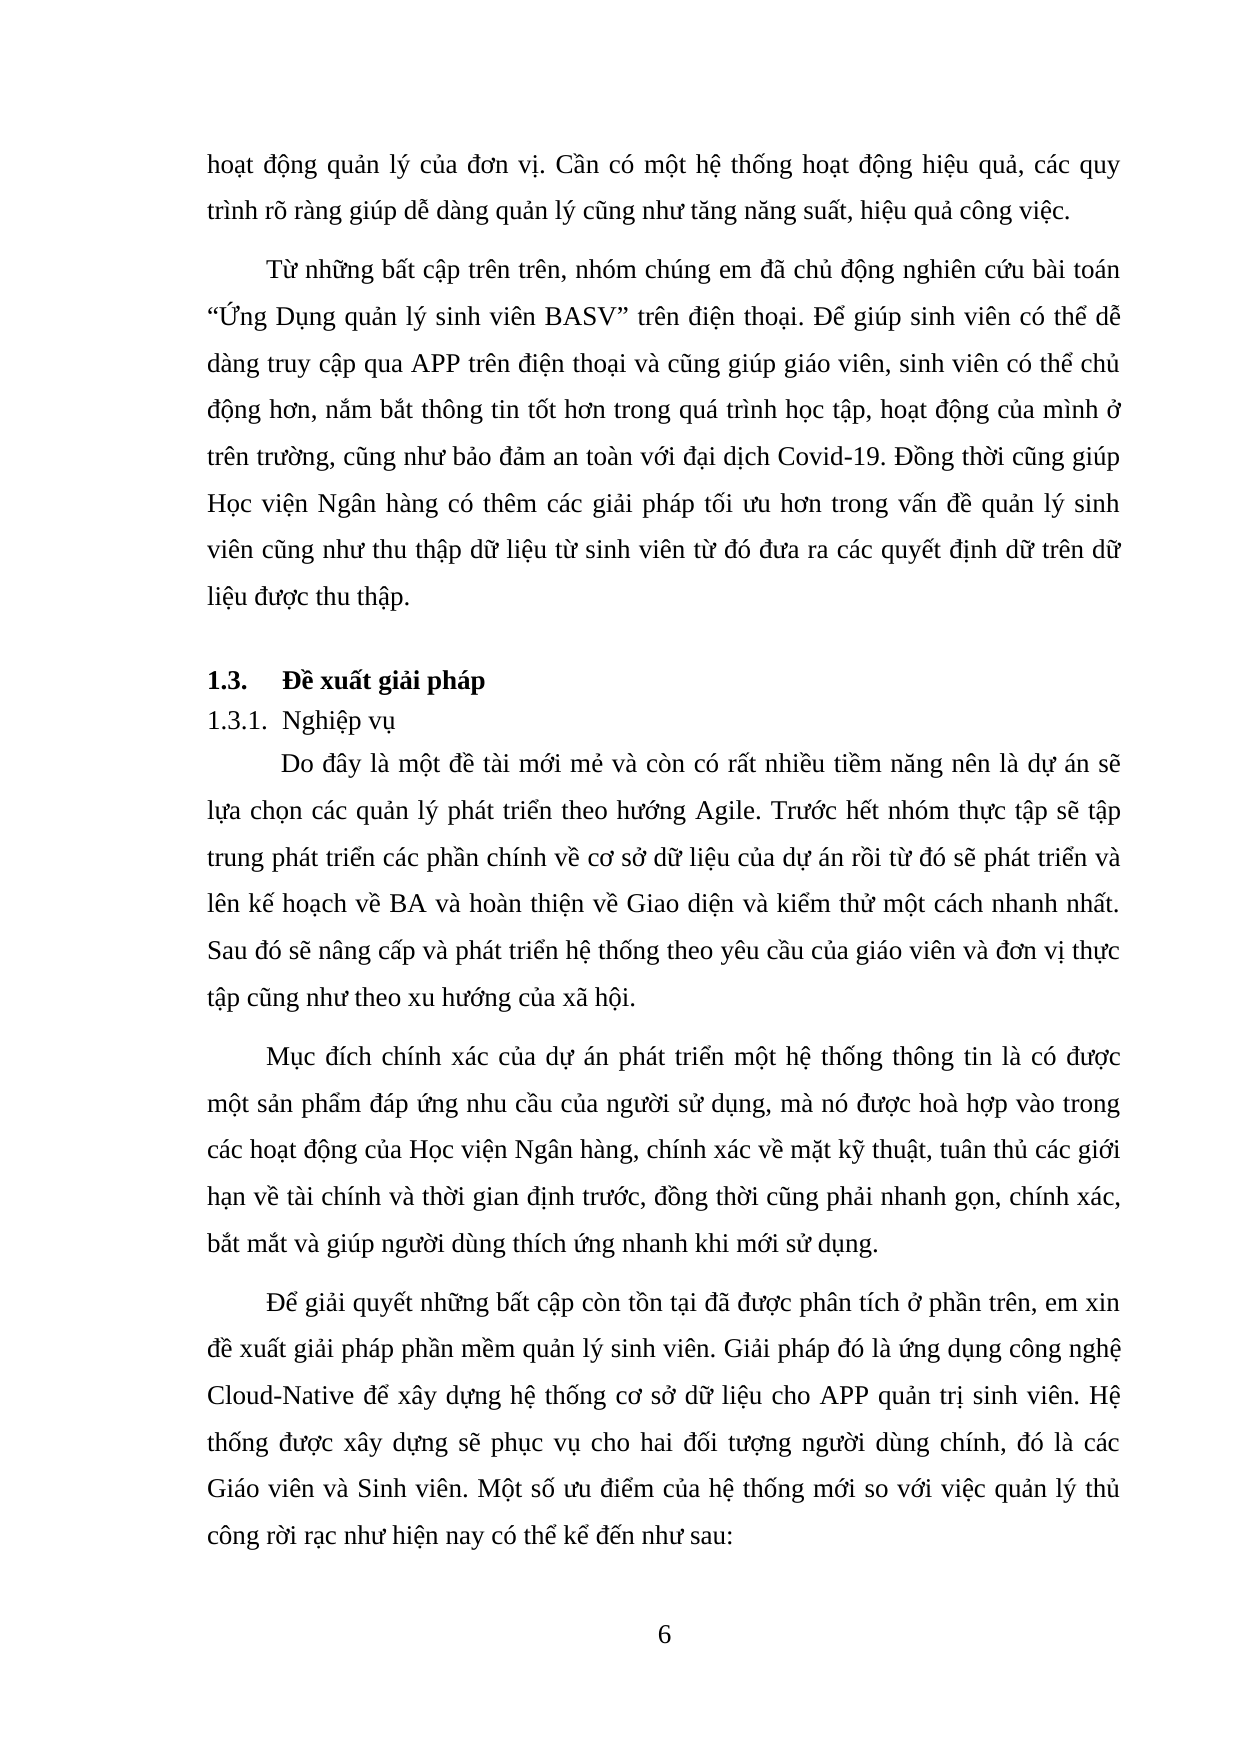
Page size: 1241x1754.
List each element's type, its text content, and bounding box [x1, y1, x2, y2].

text Mục đích chính xác của dự án phát triển một hệ thống thông tin là có được một sản phẩm đáp ứng nhu cầu của người sử dụng, mà nó được hoà hợp vào trong các hoạt động của Học viện Ngân hàng, chính xác về mặt kỹ thuật, tuân thủ các giới hạn về tài chính và thời gian định trước, đồng thời cũng phải nhanh gọn, chính xác, bắt mắt và giúp người dùng thích ứng nhanh khi mới sử dụng. [207, 1040, 1122, 1258]
text Do đây là một đề tài mới mẻ và còn có rất nhiều tiềm năng nên là dự án sẽ lựa chọn các quản lý phát triển theo hướng Agile. Trước hết nhóm thực tập sẽ tập trung phát triển các phần chính về cơ sở dữ liệu của dự án rồi từ đó sẽ phát triển và lên kế hoạch về BA và hoàn thiện về Giao diện và kiểm thử một cách nhanh nhất. Sau đó sẽ nâng cấp và phát triển hệ thống theo yêu cầu của giáo viên và đơn vị thực tập cũng như theo xu hướng của xã hội. [207, 747, 1122, 1012]
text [207, 148, 1122, 226]
text Để giải quyết những bất cập còn tồn tại đã được phân tích ở phần trên, em xin đề xuất giải pháp phần mềm quản lý sinh viên. Giải pháp đó là ứng dụng công nghệ Cloud-Native để xây dựng hệ thống cơ sở dữ liệu cho APP quản trị sinh viên. Hệ thống được xây dựng sẽ phục vụ cho hai đối tượng người dùng chính, đó là các Giáo viên và Sinh viên. Một số ưu điểm của hệ thống mới so với việc quản lý thủ công rời rạc như hiện nay có thể kể đến như sau: [207, 1286, 1122, 1550]
subtitle Nghiệp vụ [207, 704, 1122, 735]
subtitle Đề xuất giải pháp [207, 664, 1122, 696]
text Từ những bất cập trên trên, nhóm chúng em đã chủ động nghiên cứu bài toán “Ứng Dụng quản lý sinh viên BASV” trên điện thoại. Để giúp sinh viên có thể dễ dàng truy cập qua APP trên điện thoại và cũng giúp giáo viên, sinh viên có thể chủ động hơn, nắm bắt thông tin tốt hơn trong quá trình học tập, hoạt động của mình ở trên trường, cũng như bảo đảm an toàn với đại dịch Covid-19. Đồng thời cũng giúp Học viện Ngân hàng có thêm các giải pháp tối ưu hơn trong vấn đề quản lý sinh viên cũng như thu thập dữ liệu từ sinh viên từ đó đưa ra các quyết định dữ trên dữ liệu được thu thập. [207, 253, 1122, 611]
